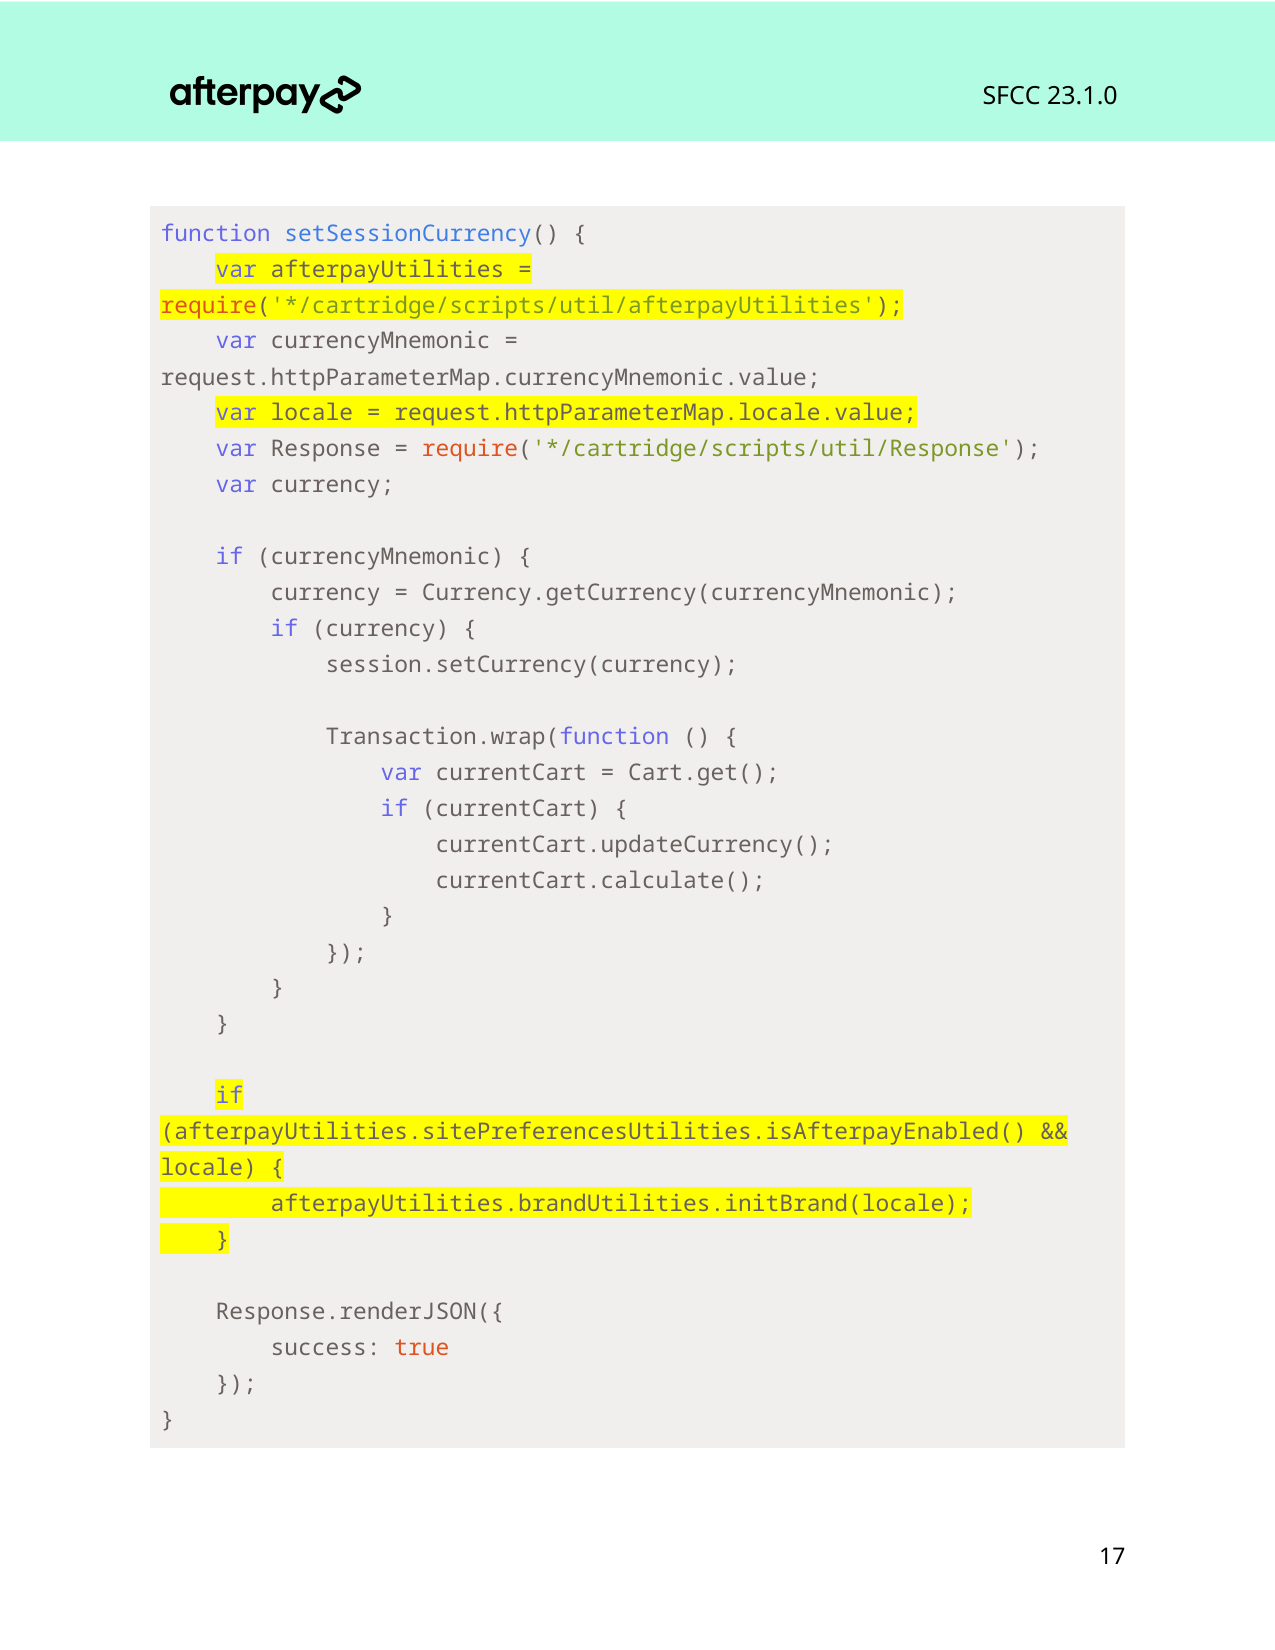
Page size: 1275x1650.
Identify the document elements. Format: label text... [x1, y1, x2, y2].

picture [134, 47, 397, 142]
table_header function setSessionCurrency() { var afterpayUtilities = require('*/cartridge/scripts/util/afterpayUtilities'); var currencyMnemonic = request.httpParameterMap.currencyMnemonic.value; var locale = request.httpParameterMap.locale.value; var Response = require('*/cartridge/scripts/util/Response'); var currency; if (currencyMnemonic) { currency = Currency.getCurrency(currencyMnemonic); if (currency) { session.setCurrency(currency); Transaction.wrap(function () { var currentCart = Cart.get(); if (currentCart) { currentCart.updateCurrency(); currentCart.calculate(); } }); } } if (afterpayUtilities.sitePreferencesUtilities.isAfterpayEnabled() && locale) { afterpayUtilities.brandUtilities.initBrand(locale); } Response.renderJSON({ success: true }); } [150, 206, 1125, 1448]
